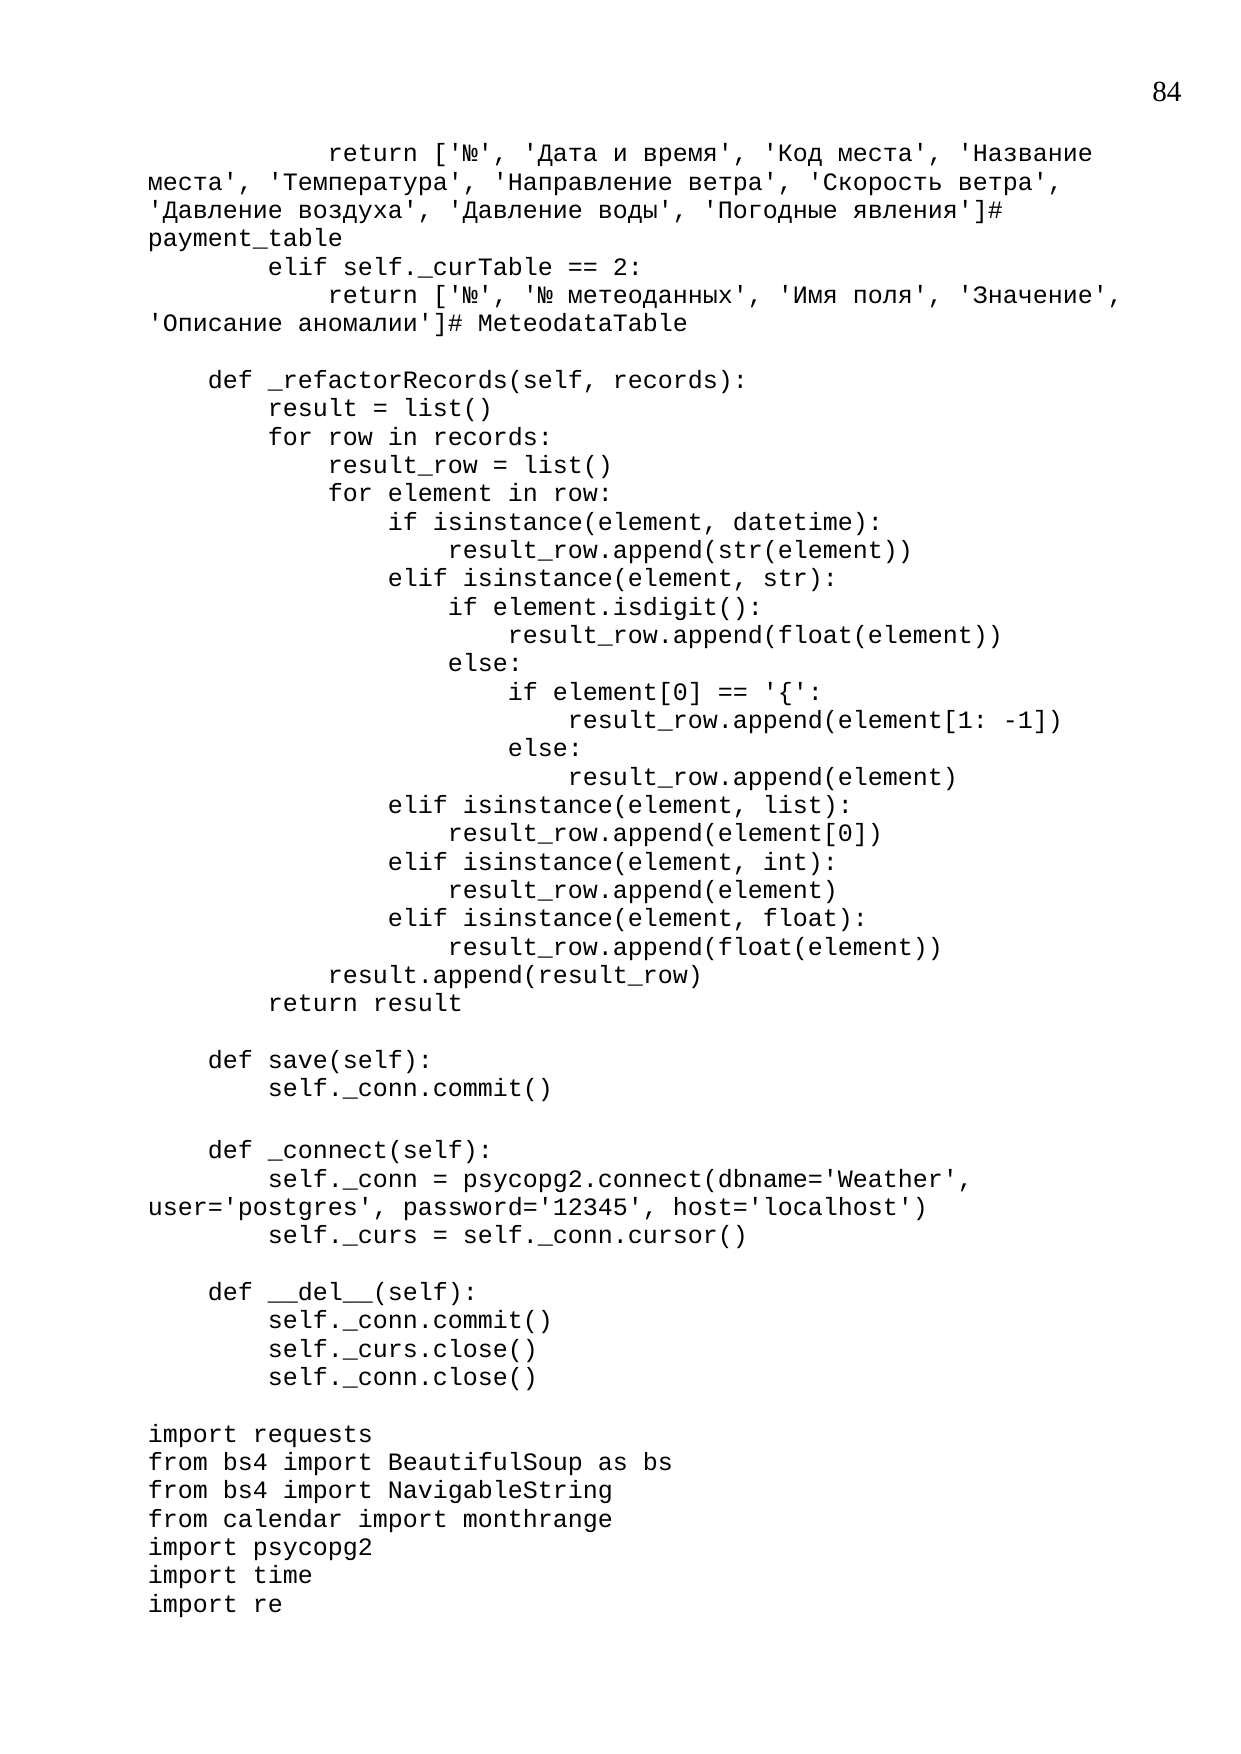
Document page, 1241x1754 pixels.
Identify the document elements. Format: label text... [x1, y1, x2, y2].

text self._conn = psycopg2.connect(dbname='Weather', user='postgres', password='12345', host='localhost') [148, 1166, 1181, 1223]
text if isinstance(element, datetime): [148, 509, 1181, 538]
text for element in row: [148, 481, 1181, 509]
text import psycopg2 [148, 1534, 1181, 1563]
text result = list() [148, 396, 1181, 424]
text if element.isdigit(): [148, 594, 1181, 623]
text elif self._curTable == 2: [148, 254, 1181, 283]
text import re [148, 1591, 1181, 1619]
text return result [148, 991, 1181, 1019]
text result.append(result_row) [148, 963, 1181, 991]
text result_row.append(element[1: -1]) [148, 708, 1181, 736]
text elif isinstance(element, int): [148, 849, 1181, 878]
text elif isinstance(element, float): [148, 906, 1181, 934]
text self._conn.commit() [148, 1076, 1181, 1104]
text result_row.append(element) [148, 764, 1181, 793]
text from bs4 import NavigableString [148, 1478, 1181, 1506]
text def save(self): [148, 1048, 1181, 1076]
text else: [148, 736, 1181, 764]
text result_row.append(element) [148, 878, 1181, 906]
text def _connect(self): [148, 1138, 1181, 1166]
text import requests [148, 1421, 1181, 1449]
text result_row.append(element[0]) [148, 821, 1181, 849]
text self._curs.close() [148, 1336, 1181, 1364]
text elif isinstance(element, str): [148, 566, 1181, 594]
text self._conn.commit() [148, 1308, 1181, 1336]
text def _refactorRecords(self, records): [148, 368, 1181, 396]
text return ['№', 'Дата и время', 'Код места', 'Название места', 'Температура', 'Направление ветра', 'Скорость ветра', 'Давление воздуха', 'Давление воды', 'Погодные явления']# payment_table [148, 141, 1181, 254]
text def __del__(self): [148, 1279, 1181, 1308]
text result_row.append(str(element)) [148, 538, 1181, 566]
text result_row.append(float(element)) [148, 934, 1181, 963]
text import time [148, 1563, 1181, 1591]
text result_row.append(float(element)) [148, 623, 1181, 651]
text result_row = list() [148, 453, 1181, 481]
text from calendar import monthrange [148, 1506, 1181, 1534]
text else: [148, 651, 1181, 679]
text for row in records: [148, 424, 1181, 453]
text from bs4 import BeautifulSoup as bs [148, 1449, 1181, 1478]
text self._conn.close() [148, 1364, 1181, 1393]
text if element[0] == '{': [148, 679, 1181, 708]
text self._curs = self._conn.cursor() [148, 1223, 1181, 1251]
text return ['№', '№ метеоданных', 'Имя поля', 'Значение', 'Описание аномалии']# MeteodataTable [148, 283, 1181, 339]
text elif isinstance(element, list): [148, 793, 1181, 821]
